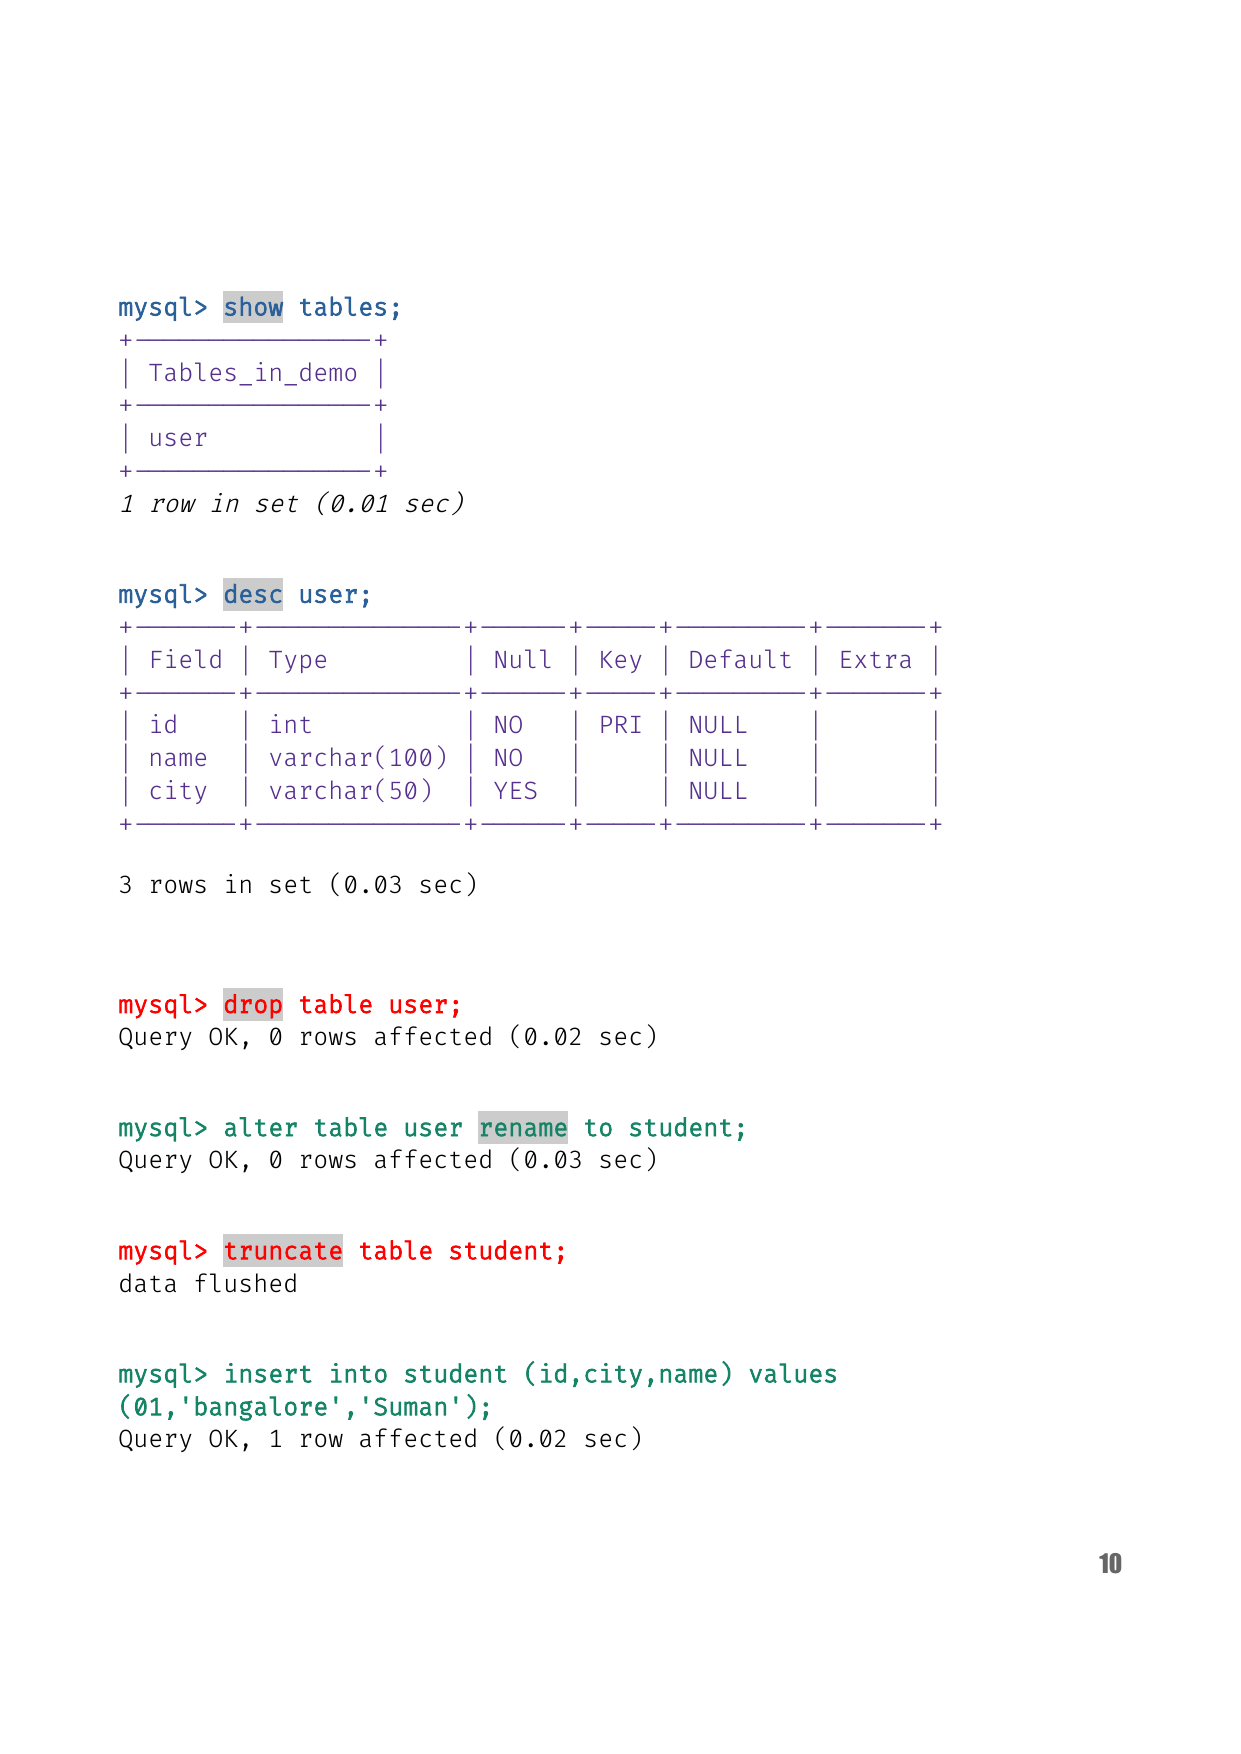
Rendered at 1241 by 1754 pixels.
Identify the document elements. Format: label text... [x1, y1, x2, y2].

text data flushed [118, 1267, 1122, 1300]
text Query OK, 1 row affected (0.02 sec) [118, 1423, 1122, 1456]
text | Field | Type | Null | Key | Default | Extra | [118, 643, 1122, 676]
text +----------------+ [118, 455, 1122, 487]
text mysql> truncate table student; [118, 1234, 223, 1267]
text Query OK, 0 rows affected (0.03 sec) [118, 1144, 1122, 1177]
text mysql> alter table user rename to student; [568, 1111, 1122, 1144]
text mysql> truncate table student; [343, 1234, 1122, 1267]
text | id | int | NO | PRI | NULL | | [118, 709, 1122, 742]
text | user | [118, 422, 1122, 455]
text mysql> show tables; [283, 291, 1122, 323]
text Query OK, 0 rows affected (0.02 sec) [118, 1021, 1122, 1054]
text +----------------+ [118, 323, 1122, 356]
text 1 row in set (0.01 sec) [118, 487, 1122, 520]
text mysql> drop table user; [118, 988, 223, 1021]
text mysql> desc user; [283, 578, 1122, 611]
text | city | varchar(50) | YES | | NULL | | [118, 775, 1122, 807]
text +----------------+ [118, 389, 1122, 422]
text mysql> desc user; [118, 578, 223, 611]
text +-------+--------------+------+-----+---------+-------+ [118, 807, 1122, 840]
text mysql> insert into student (id,city,name) values (01,'bangalore','Suman'); [118, 1357, 1122, 1423]
text mysql> show tables; [118, 291, 223, 323]
text +-------+--------------+------+-----+---------+-------+ [118, 611, 1122, 643]
text mysql> alter table user rename to student; [118, 1111, 478, 1144]
text +-------+--------------+------+-----+---------+-------+ [118, 676, 1122, 709]
text mysql> drop table user; [283, 988, 1122, 1021]
text | name | varchar(100) | NO | | NULL | | [118, 742, 1122, 775]
text 3 rows in set (0.03 sec) [118, 869, 1122, 902]
text | Tables_in_demo | [118, 356, 1122, 389]
